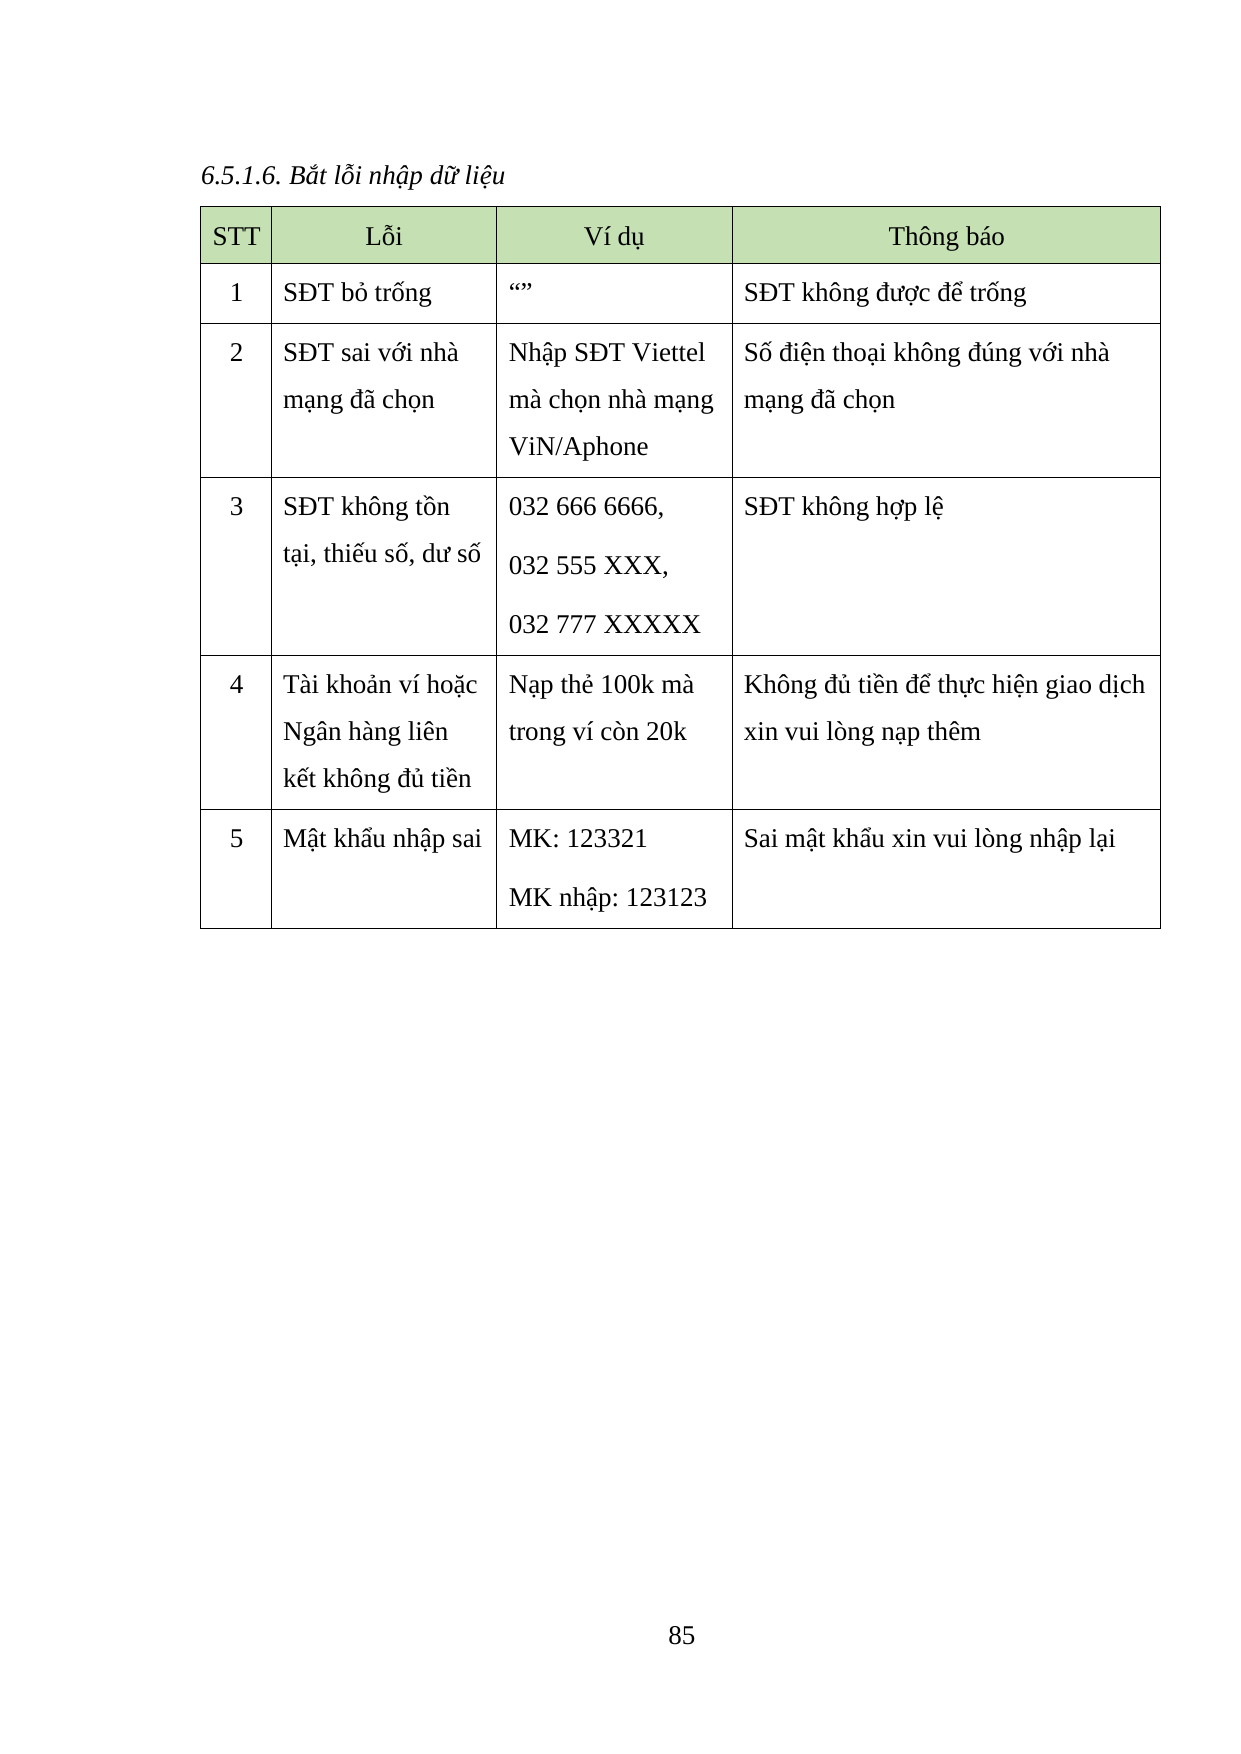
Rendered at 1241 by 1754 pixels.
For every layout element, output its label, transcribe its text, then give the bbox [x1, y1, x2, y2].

table_cell Không đủ tiền để thực hiện giao dịch xin vui lòng nạp thêm [733, 656, 1160, 809]
table_cell SĐT không được để trống [733, 264, 1160, 323]
table_cell SĐT sai với nhà mạng đã chọn [272, 324, 496, 477]
table_cell MK: 123321 MK nhập: 123123 [497, 810, 732, 928]
table_header Lỗi [272, 207, 496, 263]
table_cell “” [497, 264, 732, 323]
subtitle Bắt lỗi nhập dữ liệu [201, 159, 1162, 191]
table_cell Sai mật khẩu xin vui lòng nhập lại [733, 810, 1160, 928]
table_cell 3 [201, 478, 271, 655]
table_cell 032 666 6666, 032 555 XXX, 032 777 XXXXX [497, 478, 732, 655]
table_header Ví dụ [497, 207, 732, 263]
table_cell SĐT bỏ trống [272, 264, 496, 323]
table_cell Mật khẩu nhập sai [272, 810, 496, 928]
table_cell 5 [201, 810, 271, 928]
table_header Thông báo [733, 207, 1160, 263]
table_cell SĐT không hợp lệ [733, 478, 1160, 655]
table_cell Nhập SĐT Viettel mà chọn nhà mạng ViN/Aphone [497, 324, 732, 477]
table_cell Nạp thẻ 100k mà trong ví còn 20k [497, 656, 732, 809]
table_cell 4 [201, 656, 271, 809]
table_cell SĐT không tồn tại, thiếu số, dư số [272, 478, 496, 655]
table_cell 2 [201, 324, 271, 477]
table_cell Tài khoản ví hoặc Ngân hàng liên kết không đủ tiền [272, 656, 496, 809]
table_header STT [201, 207, 271, 263]
table_cell 1 [201, 264, 271, 323]
table_cell Số điện thoại không đúng với nhà mạng đã chọn [733, 324, 1160, 477]
